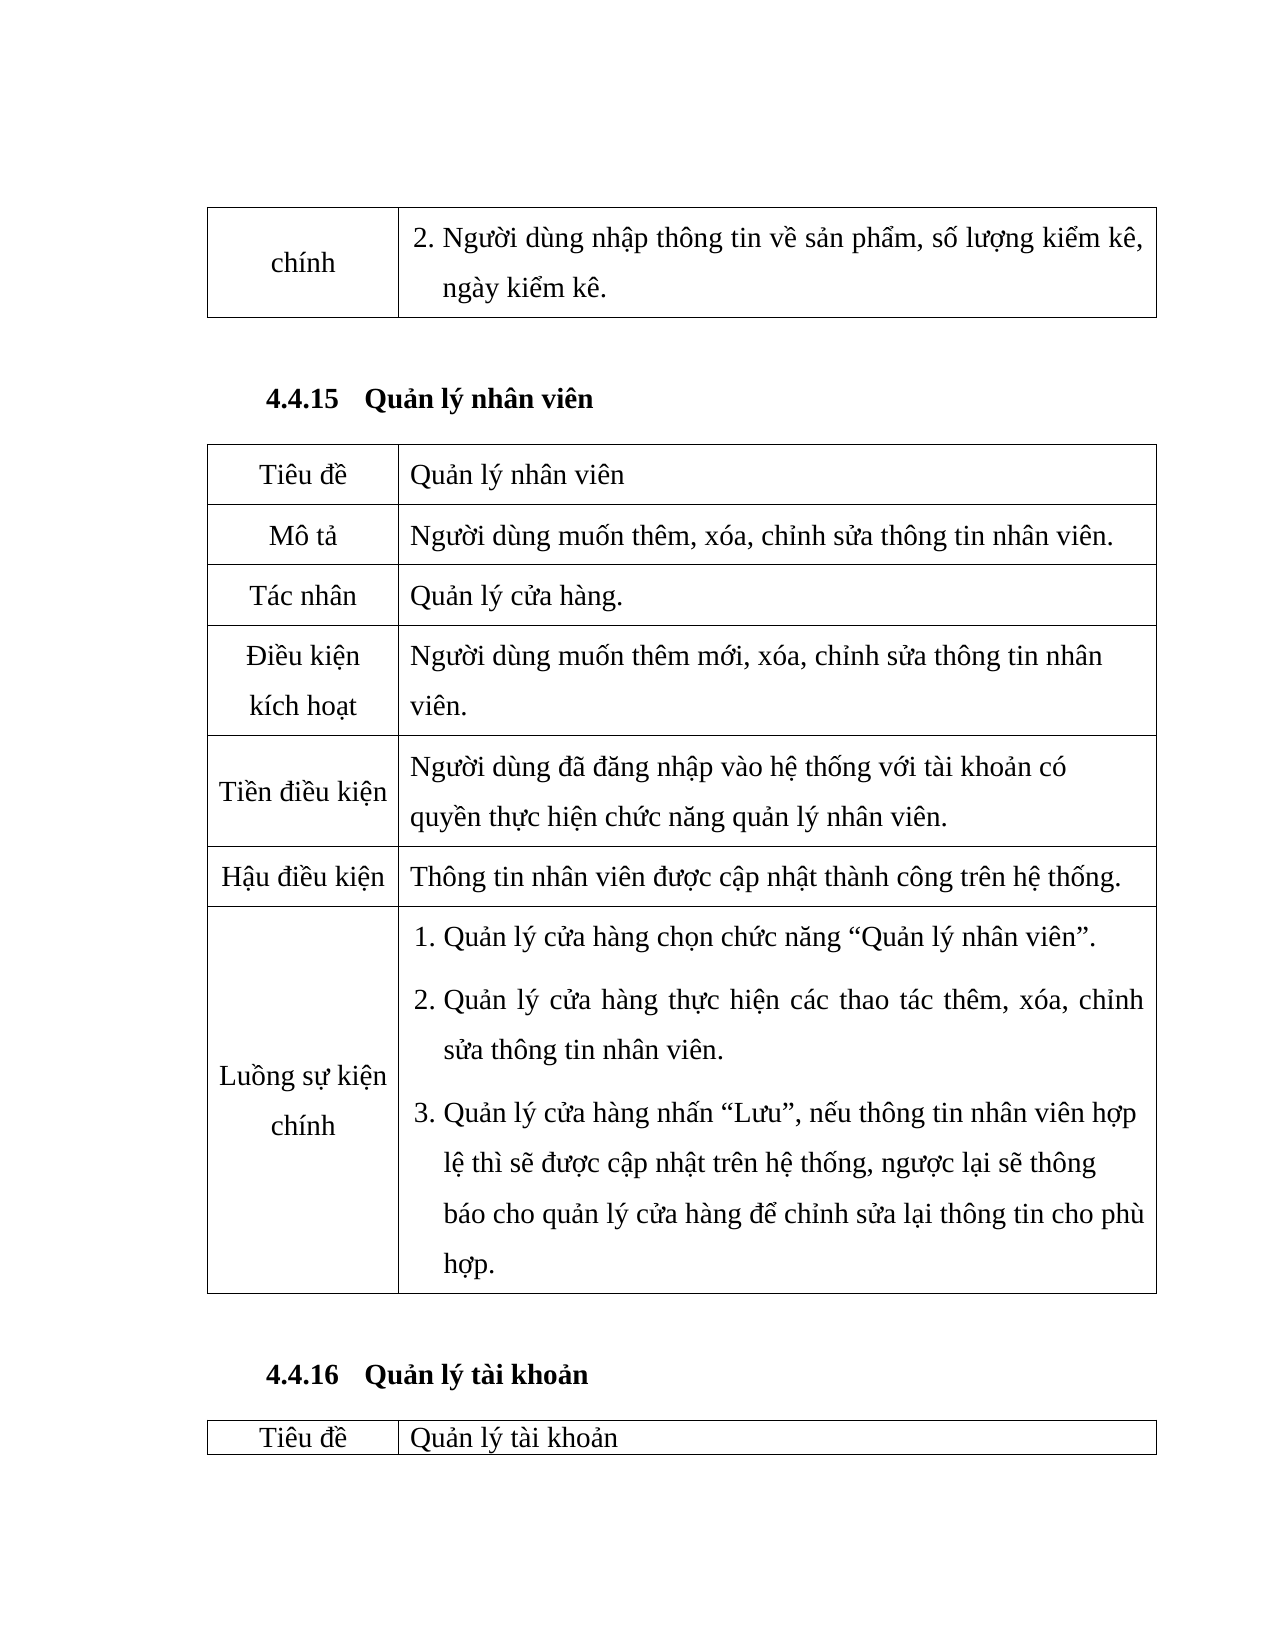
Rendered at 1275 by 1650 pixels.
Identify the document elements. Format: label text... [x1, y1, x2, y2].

table_cell Hậu điều kiện [208, 847, 398, 906]
table_header Tiêu đề [208, 445, 398, 504]
table_header Quản lý tài khoản [399, 1421, 1156, 1454]
table_cell Người dùng muốn thêm, xóa, chỉnh sửa thông tin nhân viên. [399, 505, 1156, 564]
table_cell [399, 208, 1156, 317]
table_cell Tác nhân [208, 565, 398, 624]
table_cell Quản lý cửa hàng chọn chức năng “Quản lý nhân viên”. Quản lý cửa hàng thực hiện các thao tác thêm, xóa, chỉnh sửa thông tin nhân viên. Quản lý cửa hàng nhấn “Lưu”, nếu thông tin nhân viên hợp lệ thì sẽ được cập nhật trên hệ thống, ngược lại sẽ thông báo cho quản lý cửa hàng để chỉnh sửa lại thông tin cho phù hợp. [399, 907, 1156, 1293]
table_header Tiêu đề [208, 1421, 398, 1454]
table_header Quản lý nhân viên [399, 445, 1156, 504]
table_cell Tiền điều kiện [208, 736, 398, 846]
table_cell Quản lý cửa hàng. [399, 565, 1156, 624]
table_cell Luồng sự kiện chính [208, 208, 398, 317]
table_cell Người dùng đã đăng nhập vào hệ thống với tài khoản có quyền thực hiện chức năng quản lý nhân viên. [399, 736, 1156, 846]
list Quản lý tài khoản [266, 1357, 1157, 1390]
table_cell Luồng sự kiện chính [208, 907, 398, 1293]
table_cell Mô tả [208, 505, 398, 564]
table_cell Thông tin nhân viên được cập nhật thành công trên hệ thống. [399, 847, 1156, 906]
table_cell Người dùng muốn thêm mới, xóa, chỉnh sửa thông tin nhân viên. [399, 626, 1156, 735]
list Quản lý nhân viên [266, 381, 1157, 415]
table_cell Điều kiện kích hoạt [208, 626, 398, 735]
